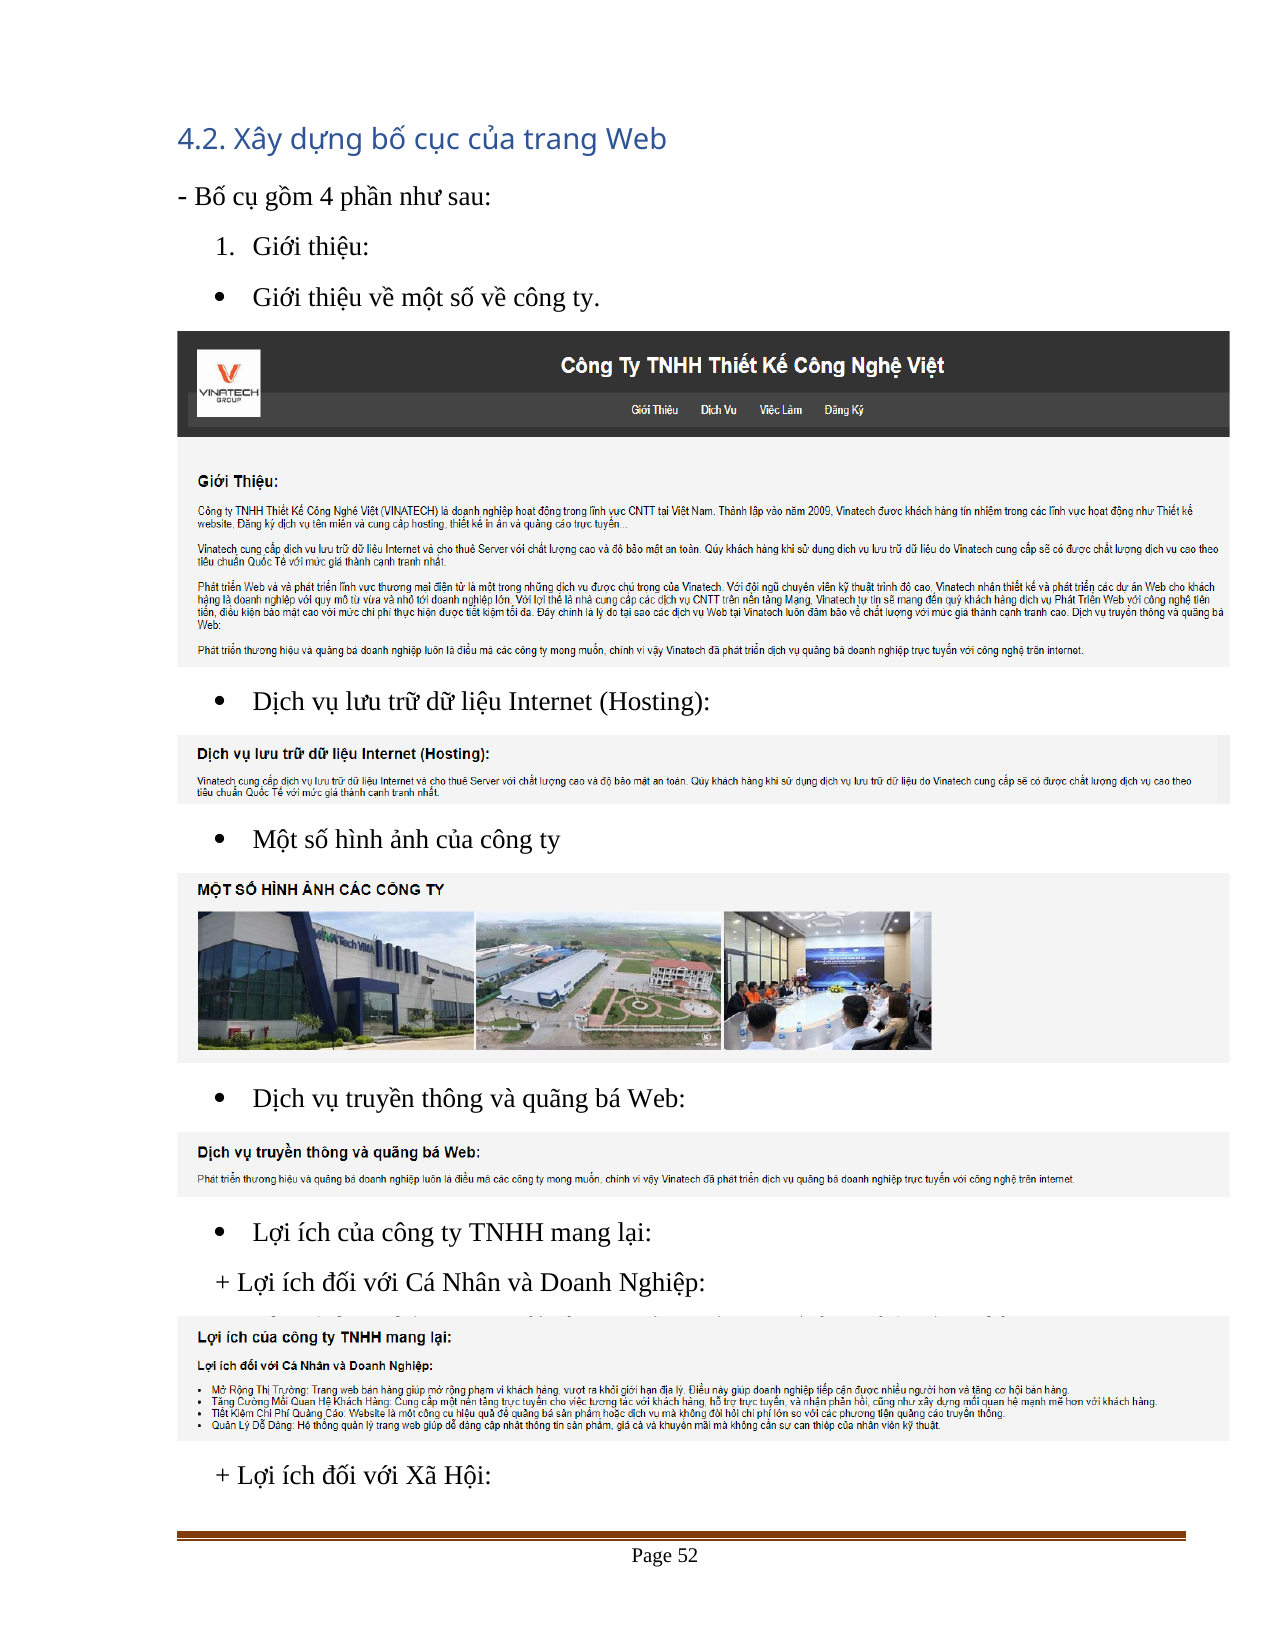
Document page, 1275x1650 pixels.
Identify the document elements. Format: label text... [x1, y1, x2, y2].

list Giới thiệu về một số về công ty. [215, 281, 1186, 312]
text - Bố cụ gồm 4 phần như sau: [177, 178, 1186, 211]
list Dịch vụ truyền thông và quãng bá Web: [215, 1082, 1186, 1113]
picture [177, 331, 1230, 667]
picture [177, 1132, 1230, 1197]
picture [177, 735, 1230, 804]
list Giới thiệu: [215, 230, 1186, 262]
picture [177, 873, 1230, 1063]
subtitle 4.2. Xây dựng bố cục của trang Web [177, 118, 1186, 158]
list Lợi ích của công ty TNHH mang lại: [215, 1216, 1186, 1247]
picture [177, 1316, 1230, 1441]
text + Lợi ích đối với Cá Nhân và Doanh Nghiệp: [215, 1266, 1186, 1297]
list Dịch vụ lưu trữ dữ liệu Internet (Hosting): [215, 685, 1186, 716]
text + Lợi ích đối với Xã Hội: [215, 1459, 1186, 1490]
list Một số hình ảnh của công ty [215, 823, 1186, 854]
